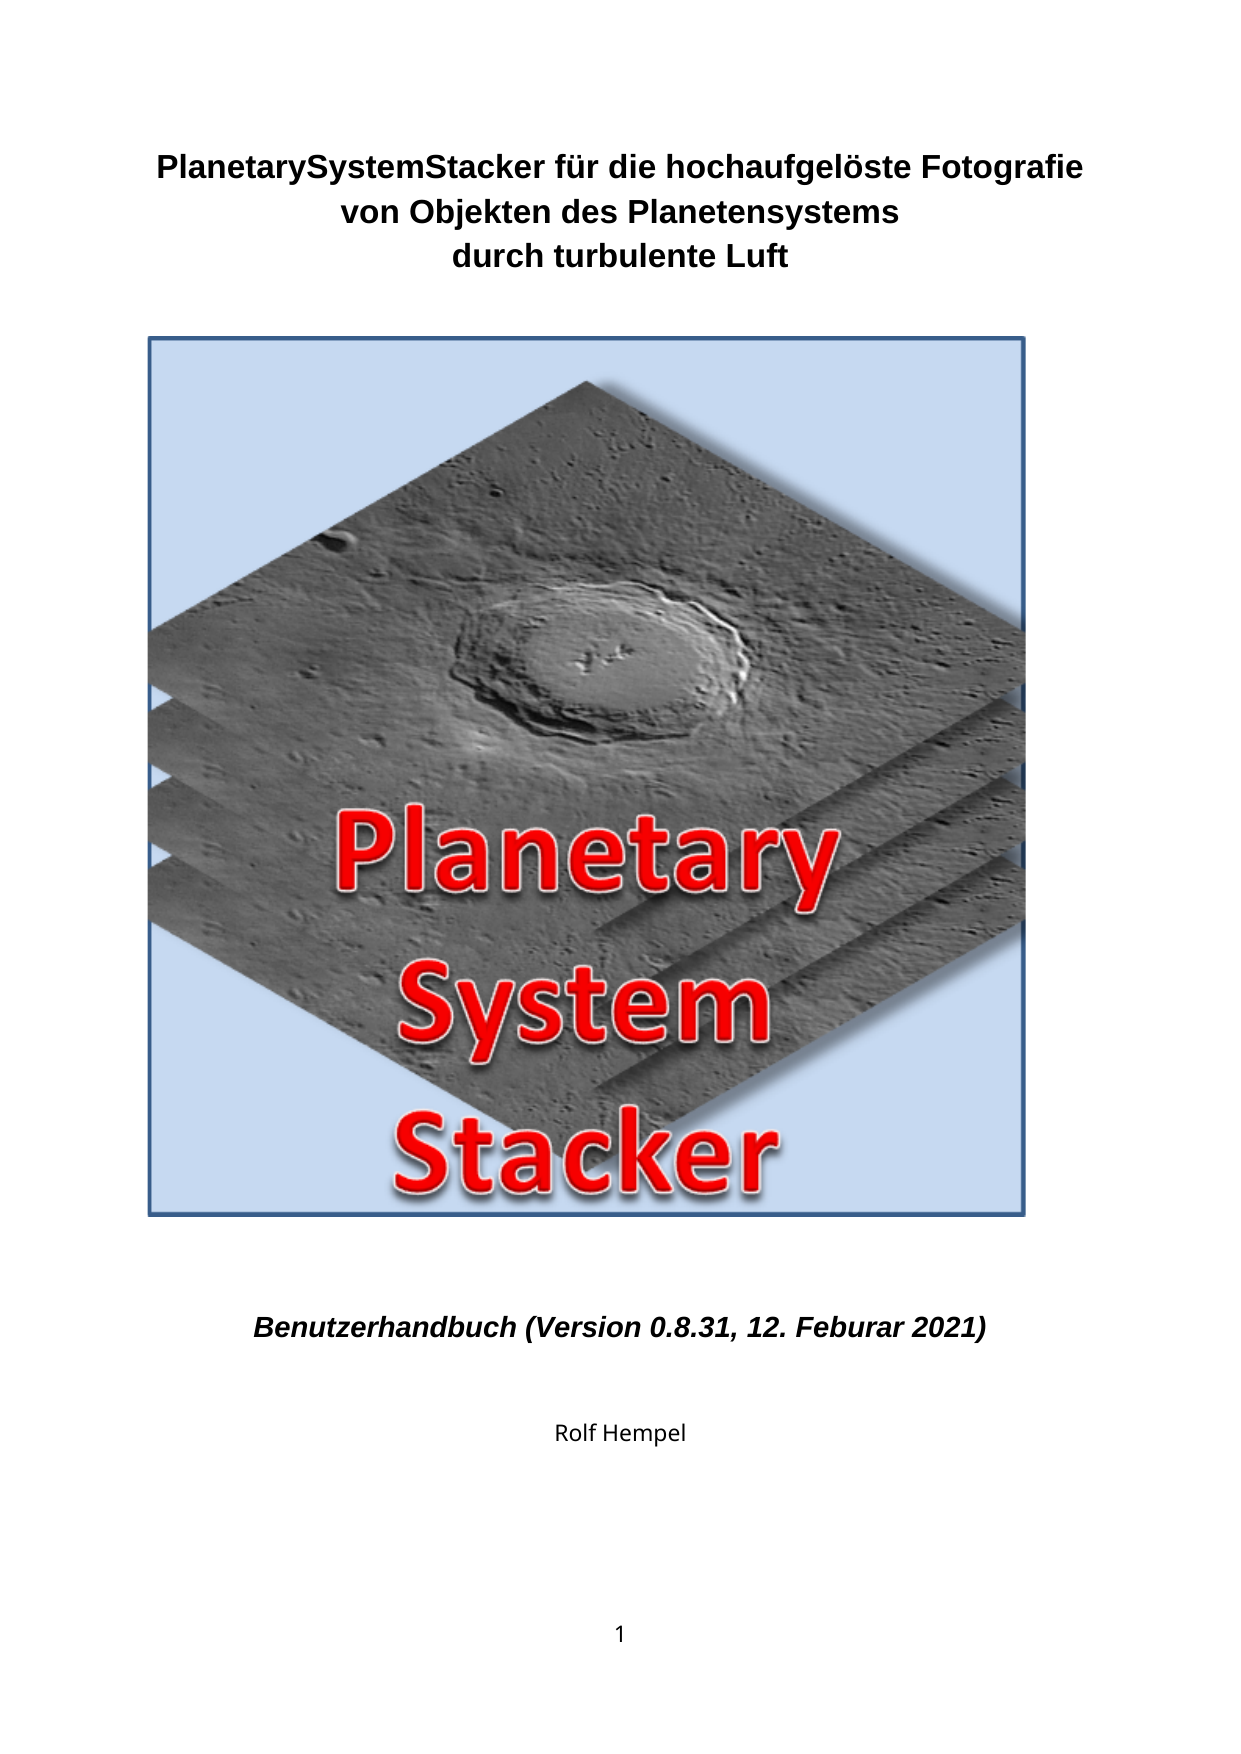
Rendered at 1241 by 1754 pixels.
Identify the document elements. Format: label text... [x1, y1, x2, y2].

text Rolf Hempel [148, 1417, 1093, 1448]
subtitle Benutzerhandbuch (Version 0.8.31, 12. Feburar 2021) [148, 1310, 1093, 1343]
text PlanetarySystemStacker für die hochaufgelöste Fotografie von Objekten des Planetensystems durch turbulente Luft [148, 148, 1093, 274]
picture [147, 336, 1026, 1217]
